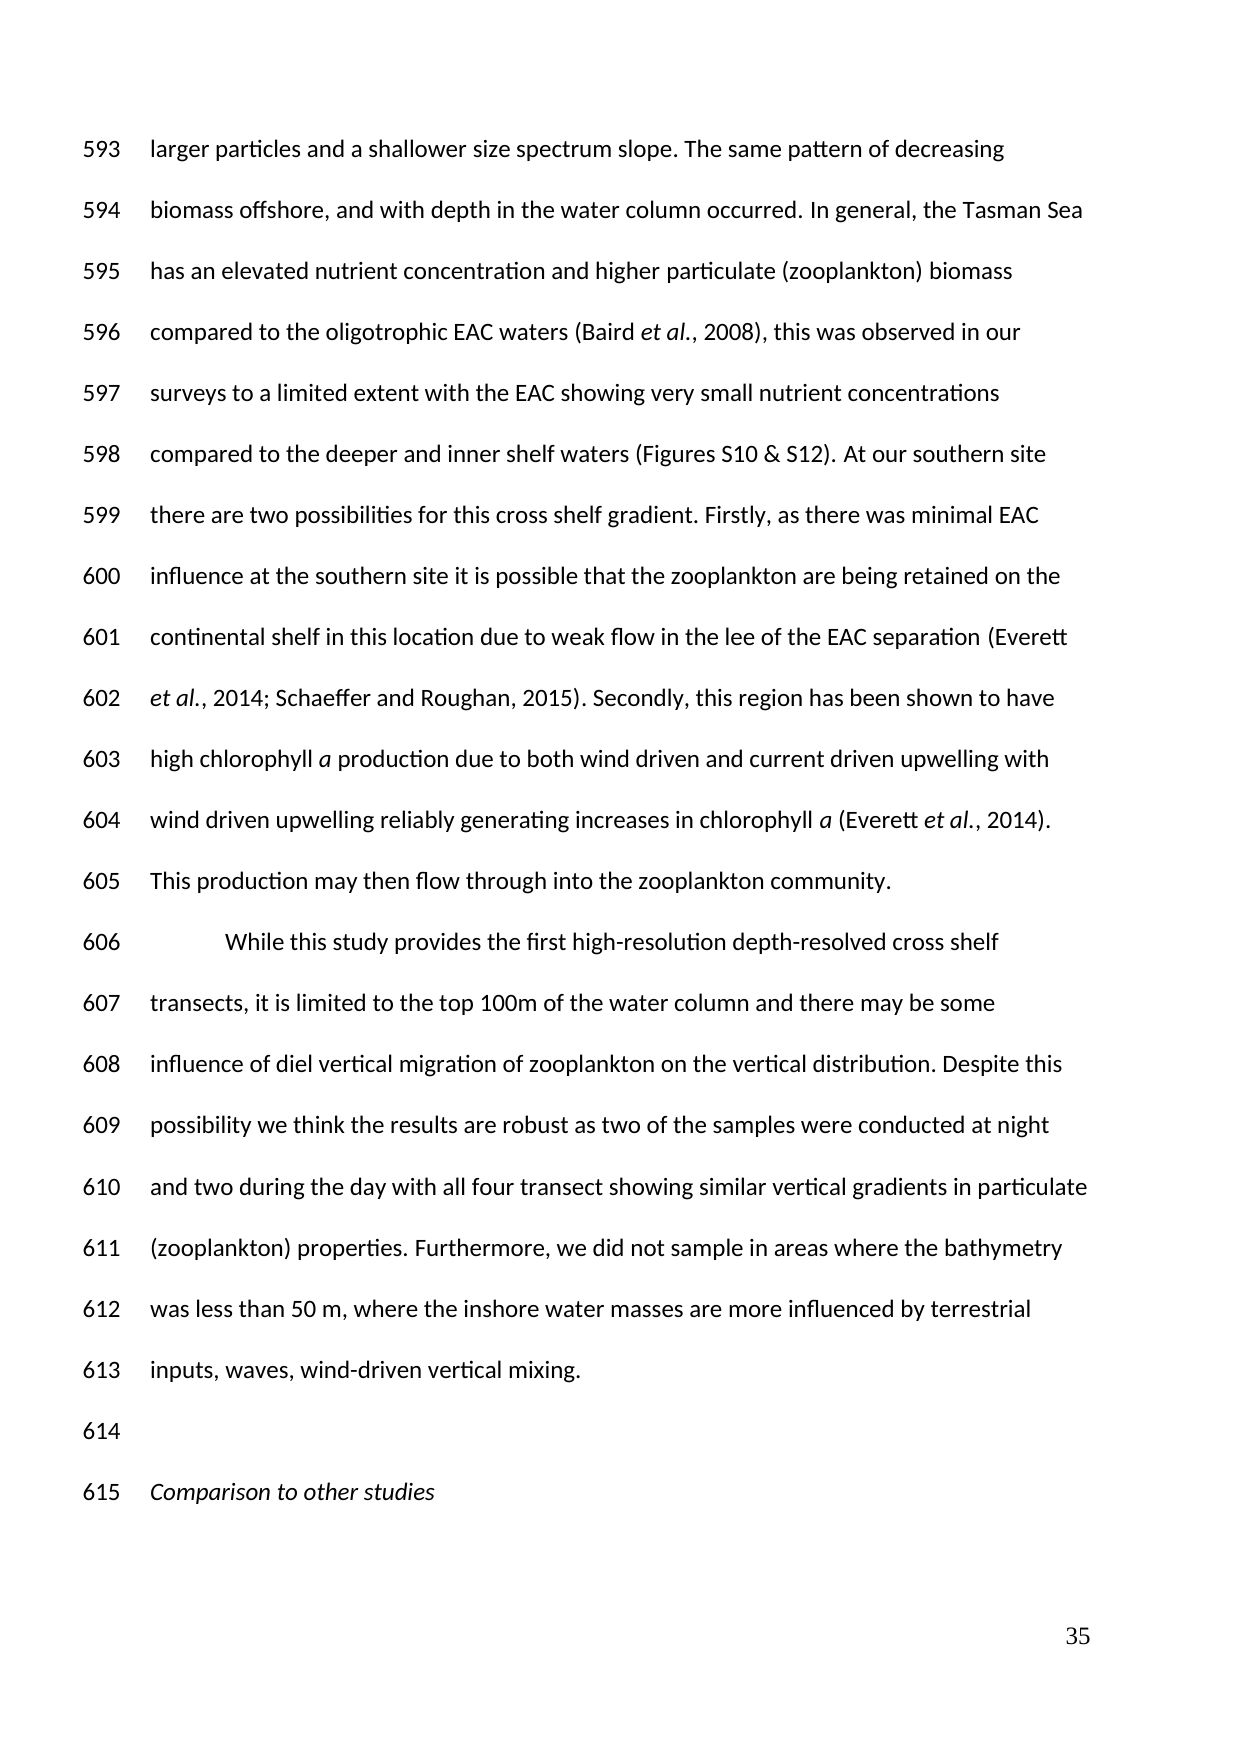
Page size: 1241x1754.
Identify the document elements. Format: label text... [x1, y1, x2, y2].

text Comparison to other studies [150, 1476, 1090, 1506]
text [150, 133, 1090, 896]
text While this study provides the first high-resolution depth-resolved cross shelf transects, it is limited to the top 100m of the water column and there may be some influence of diel vertical migration of zooplankton on the vertical distribution. Despite this possibility we think the results are robust as two of the samples were conducted at night and two during the day with all four transect showing similar vertical gradients in particulate (zooplankton) properties. Furthermore, we did not sample in areas where the bathymetry was less than 50 m, where the inshore water masses are more influenced by terrestrial inputs, waves, wind-driven vertical mixing. [150, 926, 1090, 1384]
